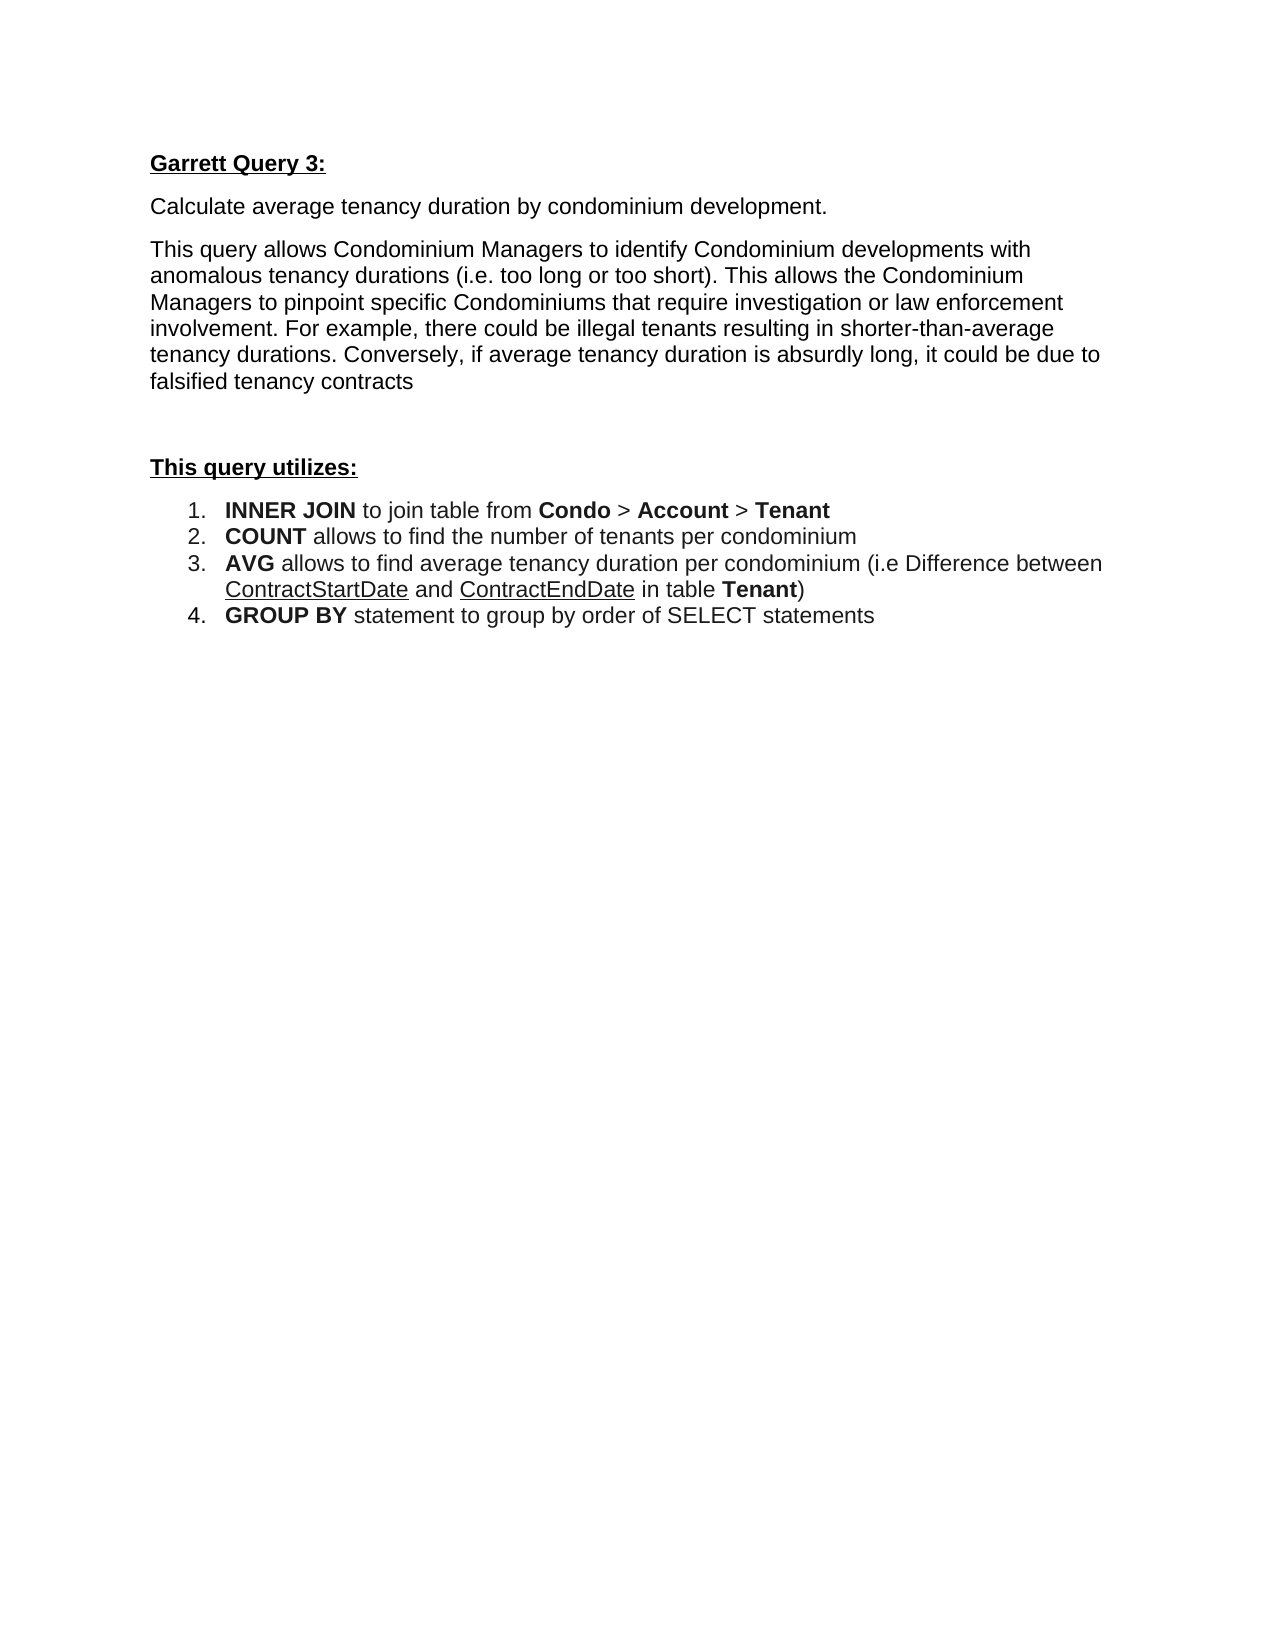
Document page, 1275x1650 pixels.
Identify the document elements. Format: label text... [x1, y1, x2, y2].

text This query allows Condominium Managers to identify Condominium developments with anomalous tenancy durations (i.e. too long or too short). This allows the Condominium Managers to pinpoint specific Condominiums that require investigation or law enforcement involvement. For example, there could be illegal tenants resulting in shorter-than-average tenancy durations. Conversely, if average tenancy duration is absurdly long, it could be due to falsified tenancy contracts [150, 236, 1125, 394]
text Garrett Query 3: [150, 150, 1125, 176]
list COUNT allows to find the number of tenants per condominium [187, 523, 1125, 549]
list AVG allows to find average tenancy duration per condominium (i.e Difference between ContractStartDate and ContractEndDate in table Tenant) [187, 549, 1125, 602]
list GROUP BY statement to group by order of SELECT statements [187, 602, 1125, 629]
text Calculate average tenancy duration by condominium development. [150, 193, 1125, 219]
list INNER JOIN to join table from Condo > Account > Tenant [187, 497, 1125, 523]
text This query utilizes: [150, 454, 1125, 480]
